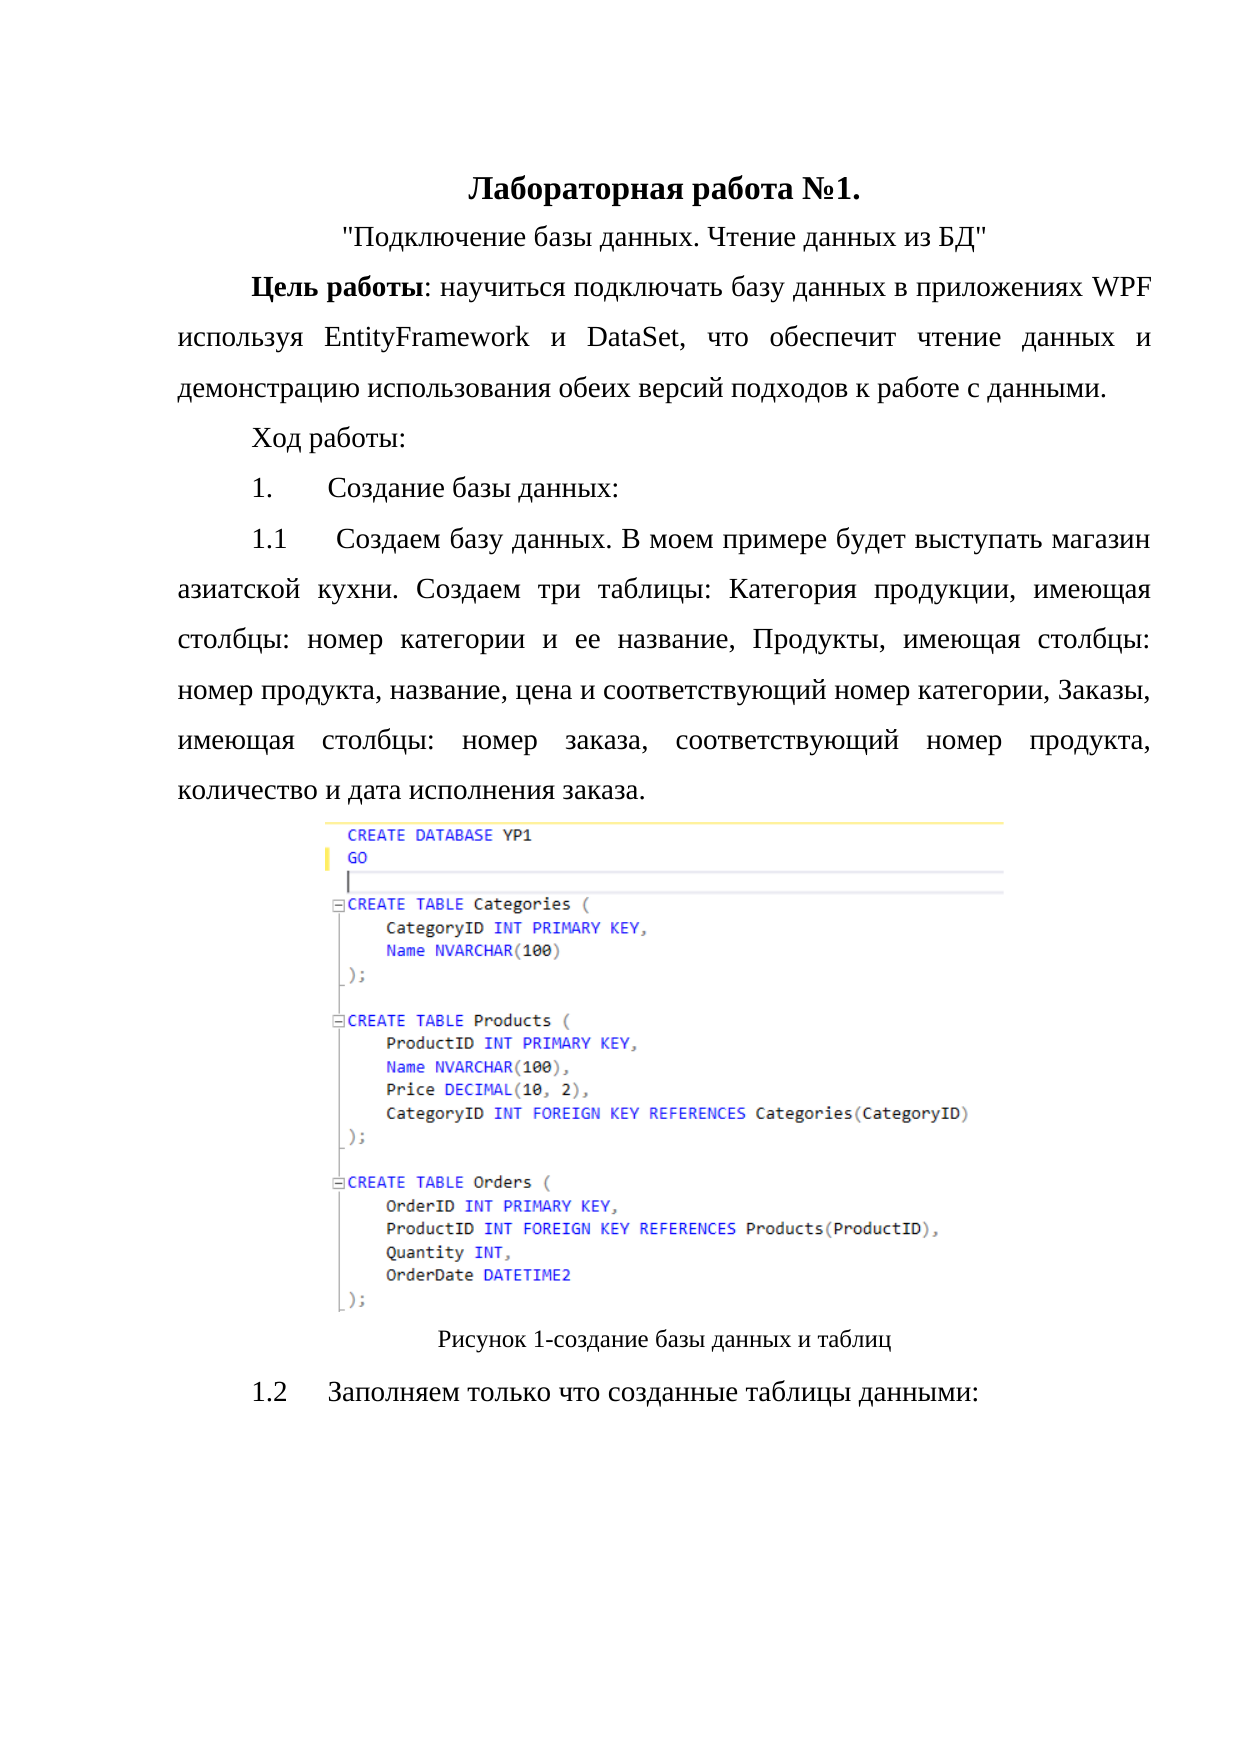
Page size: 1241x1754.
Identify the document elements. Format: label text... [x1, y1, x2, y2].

list Заполняем только что созданные таблицы данными: [177, 1374, 1152, 1407]
subtitle Лабораторная работа №1. [177, 168, 1152, 206]
text Рисунок 1-создание базы данных и таблиц [177, 1324, 1152, 1353]
text Цель работы: научиться подключать базу данных в приложениях WPF используя EntityFramework и DataSet, что обеспечит чтение данных и демонстрацию использования обеих версий подходов к работе с данными. [177, 269, 1152, 403]
list Создаем базу данных. В моем примере будет выступать магазин азиатской кухни. Создаем три таблицы: Категория продукции, имеющая столбцы: номер категории и ее название, Продукты, имеющая столбцы: номер продукта, название, цена и соответствующий номер категории, Заказы, имеющая столбцы: номер заказа, соответствующий номер продукта, количество и дата исполнения заказа. [177, 521, 1152, 806]
text Ход работы: [177, 420, 1152, 454]
list Создание базы данных: [177, 471, 1152, 504]
picture [325, 822, 1004, 1312]
text "Подключение базы данных. Чтение данных из БД" [177, 219, 1152, 252]
